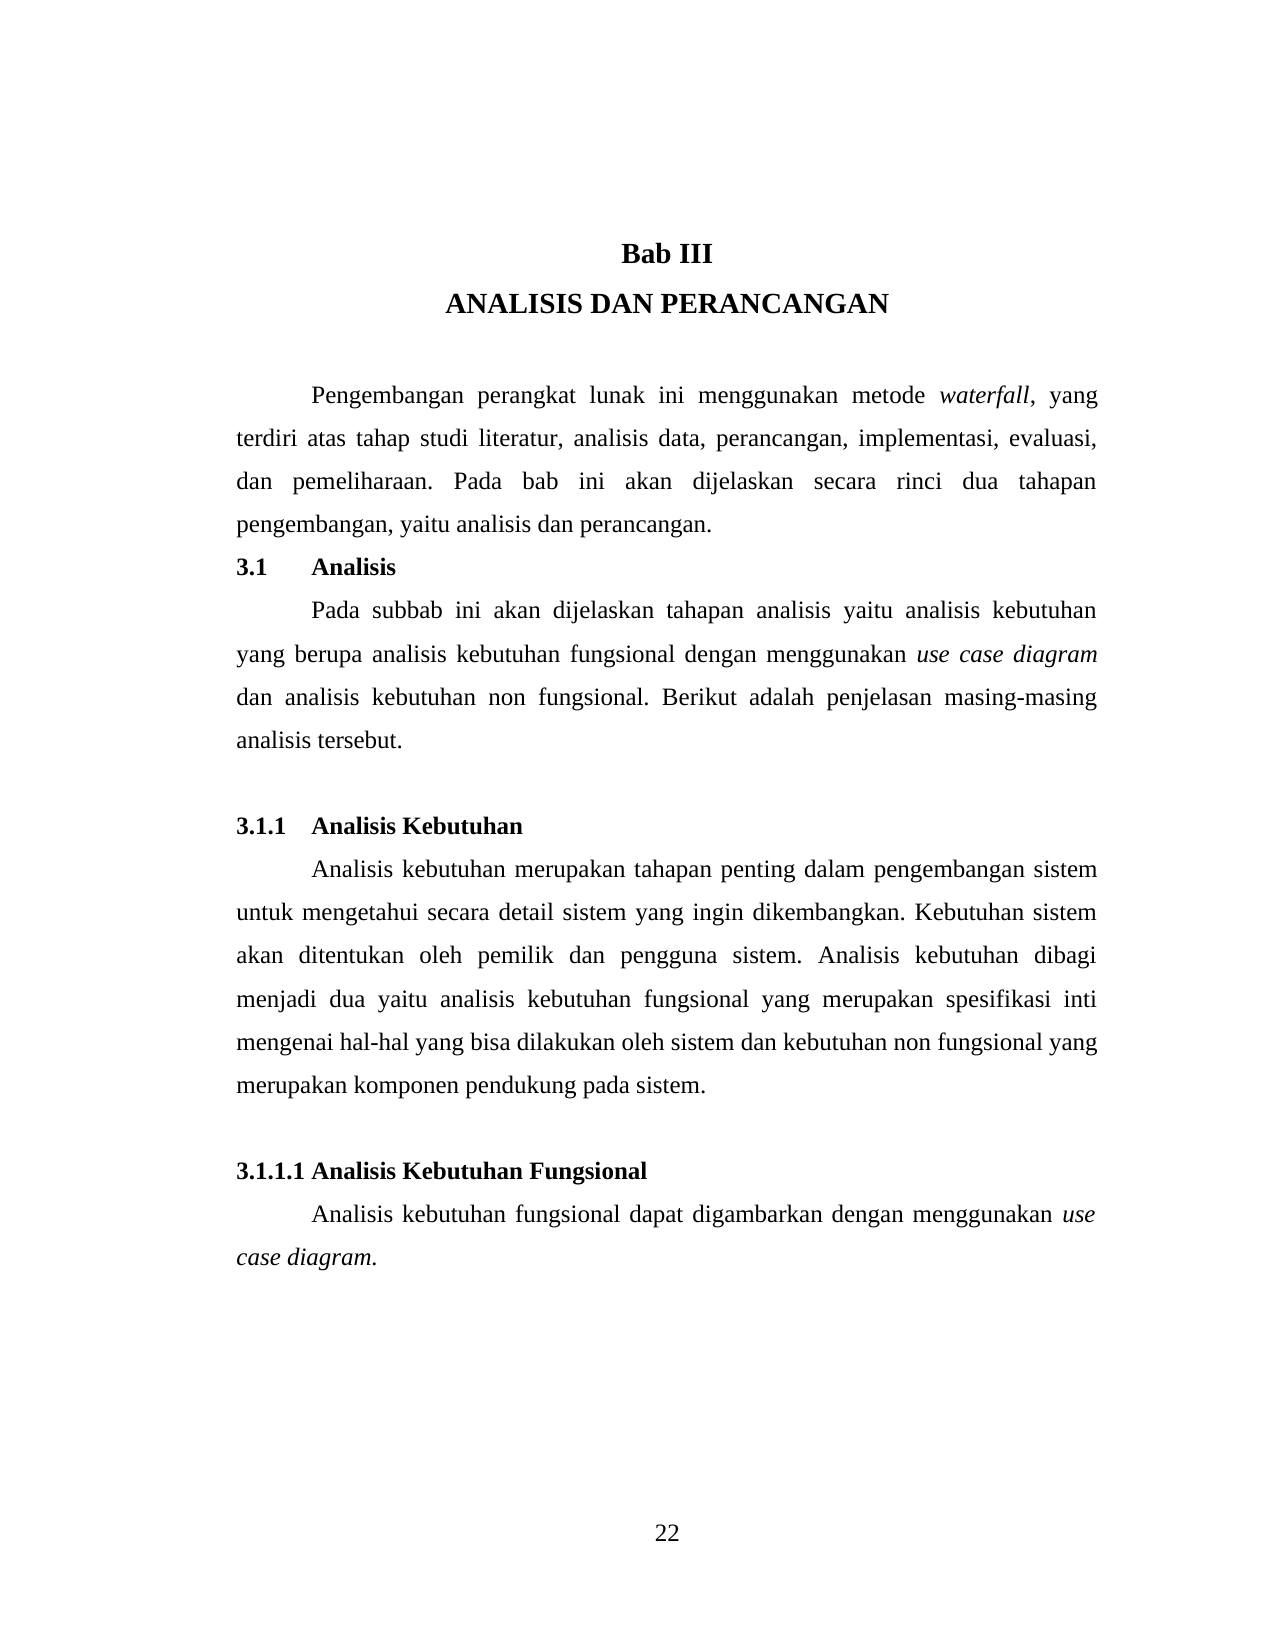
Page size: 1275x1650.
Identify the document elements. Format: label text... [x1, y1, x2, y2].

text Pengembangan perangkat lunak ini menggunakan metode waterfall, yang terdiri atas tahap studi literatur, analisis data, perancangan, implementasi, evaluasi, dan pemeliharaan. Pada bab ini akan dijelaskan secara rinci dua tahapan pengembangan, yaitu analisis dan perancangan. [236, 380, 1098, 538]
text 3.1.1 Analisis Kebutuhan [236, 811, 1098, 840]
text Pada subbab ini akan dijelaskan tahapan analisis yaitu analisis kebutuhan yang berupa analisis kebutuhan fungsional dengan menggunakan use case diagram dan analisis kebutuhan non fungsional. Berikut adalah penjelasan masing-masing analisis tersebut. [236, 596, 1098, 754]
text 3.1 Analisis [236, 552, 1098, 581]
text Analisis kebutuhan merupakan tahapan penting dalam pengembangan sistem untuk mengetahui secara detail sistem yang ingin dikembangkan. Kebutuhan sistem akan ditentukan oleh pemilik dan pengguna sistem. Analisis kebutuhan dibagi menjadi dua yaitu analisis kebutuhan fungsional yang merupakan spesifikasi inti mengenai hal-hal yang bisa dilakukan oleh sistem dan kebutuhan non fungsional yang merupakan komponen pendukung pada sistem. [236, 854, 1098, 1099]
text Analisis kebutuhan fungsional dapat digambarkan dengan menggunakan use case diagram. [236, 1199, 1098, 1271]
text Bab III [236, 236, 1098, 270]
text 3.1.1.1 Analisis Kebutuhan Fungsional [236, 1156, 1098, 1185]
text ANALISIS DAN PERANCANGAN [236, 287, 1098, 320]
